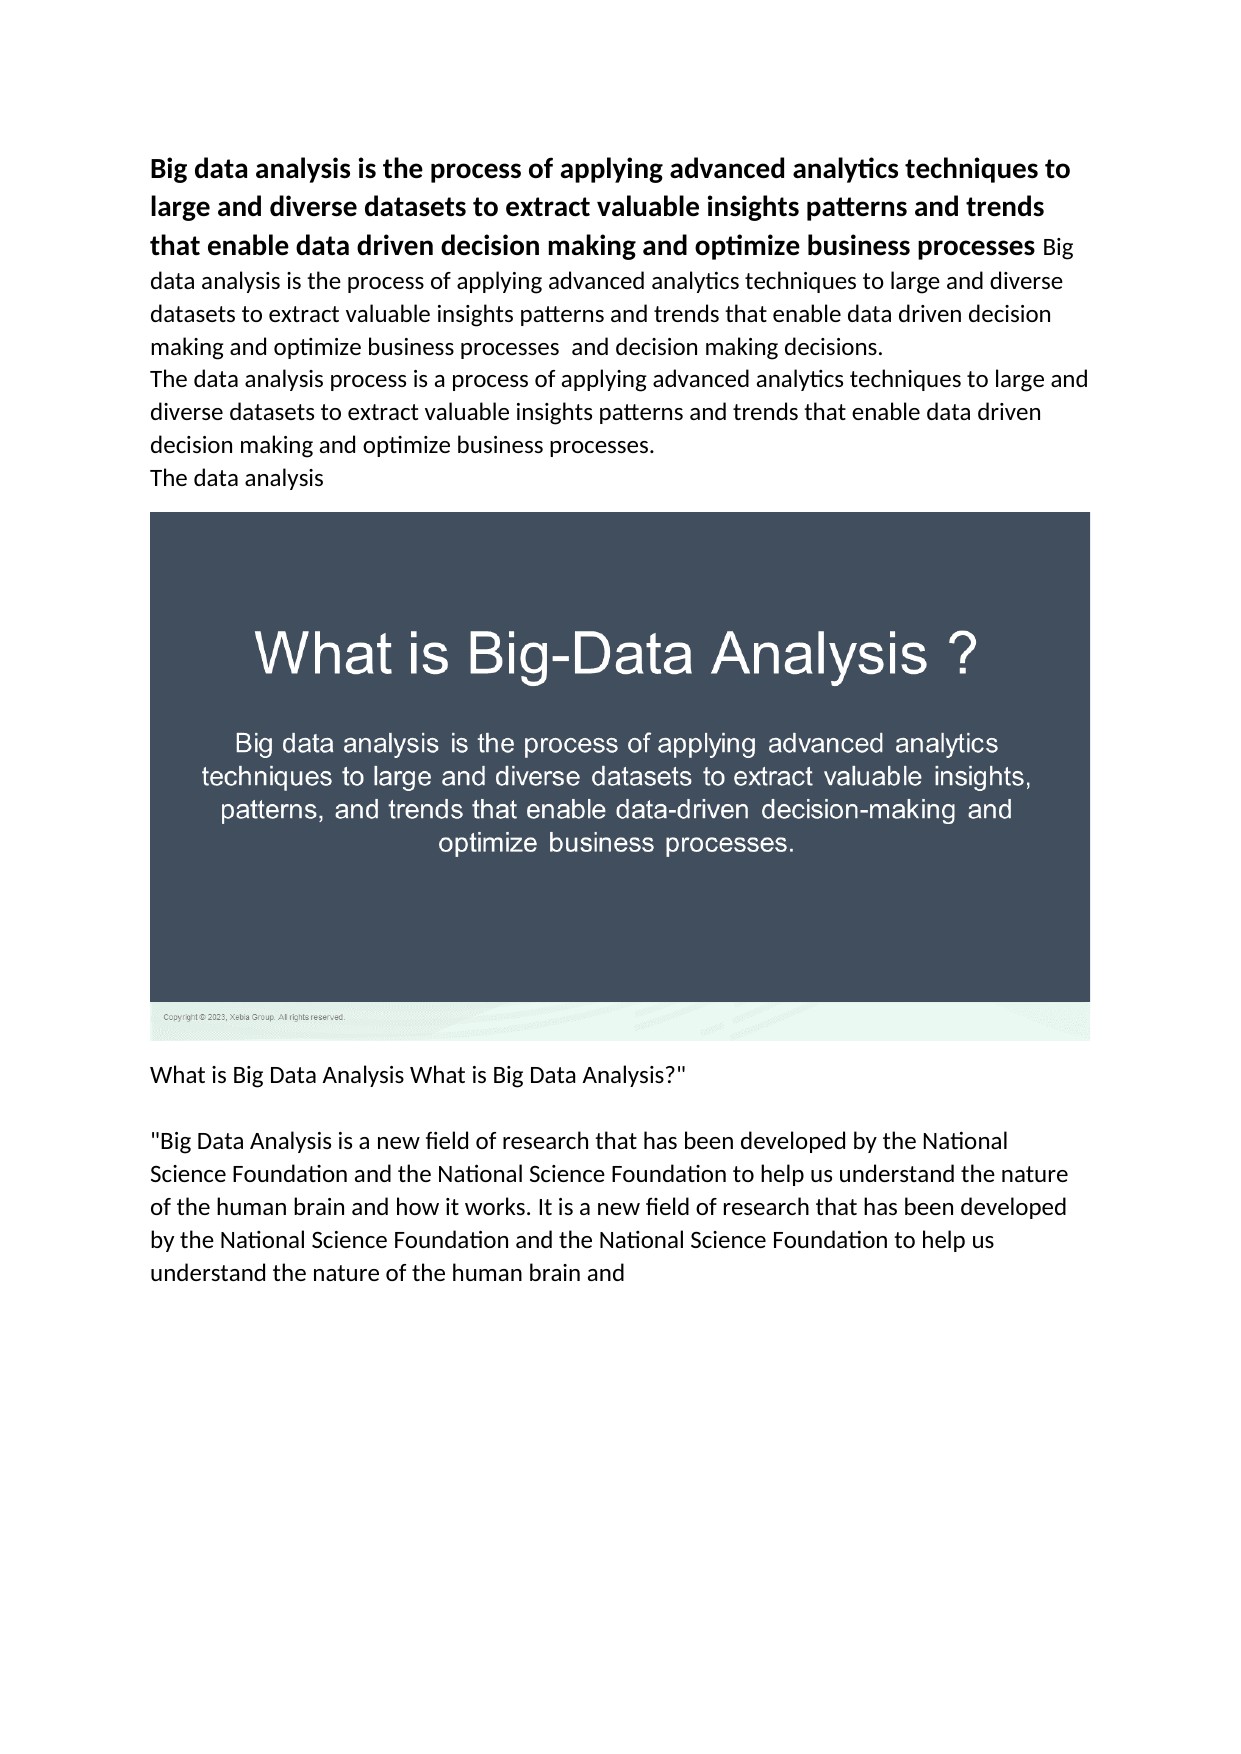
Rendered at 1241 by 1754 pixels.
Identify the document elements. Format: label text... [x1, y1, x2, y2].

picture [150, 512, 1091, 1041]
text Big data analysis is the process of applying advanced analytics techniques to large and diverse datasets to extract valuable insights patterns and trends that enable data driven decision making and optimize business processes Big data analysis is the process of applying advanced analytics techniques to large and diverse datasets to extract valuable insights patterns and trends that enable data driven decision making and optimize business processes and decision making decisions. The data analysis process is a process of applying advanced analytics techniques to large and diverse datasets to extract valuable insights patterns and trends that enable data driven decision making and optimize business processes. The data analysis [150, 150, 1090, 493]
text What is Big Data Analysis What is Big Data Analysis?" "Big Data Analysis is a new field of research that has been developed by the National Science Foundation and the National Science Foundation to help us understand the nature of the human brain and how it works. It is a new field of research that has been developed by the National Science Foundation and the National Science Foundation to help us understand the nature of the human brain and [150, 1060, 1090, 1288]
